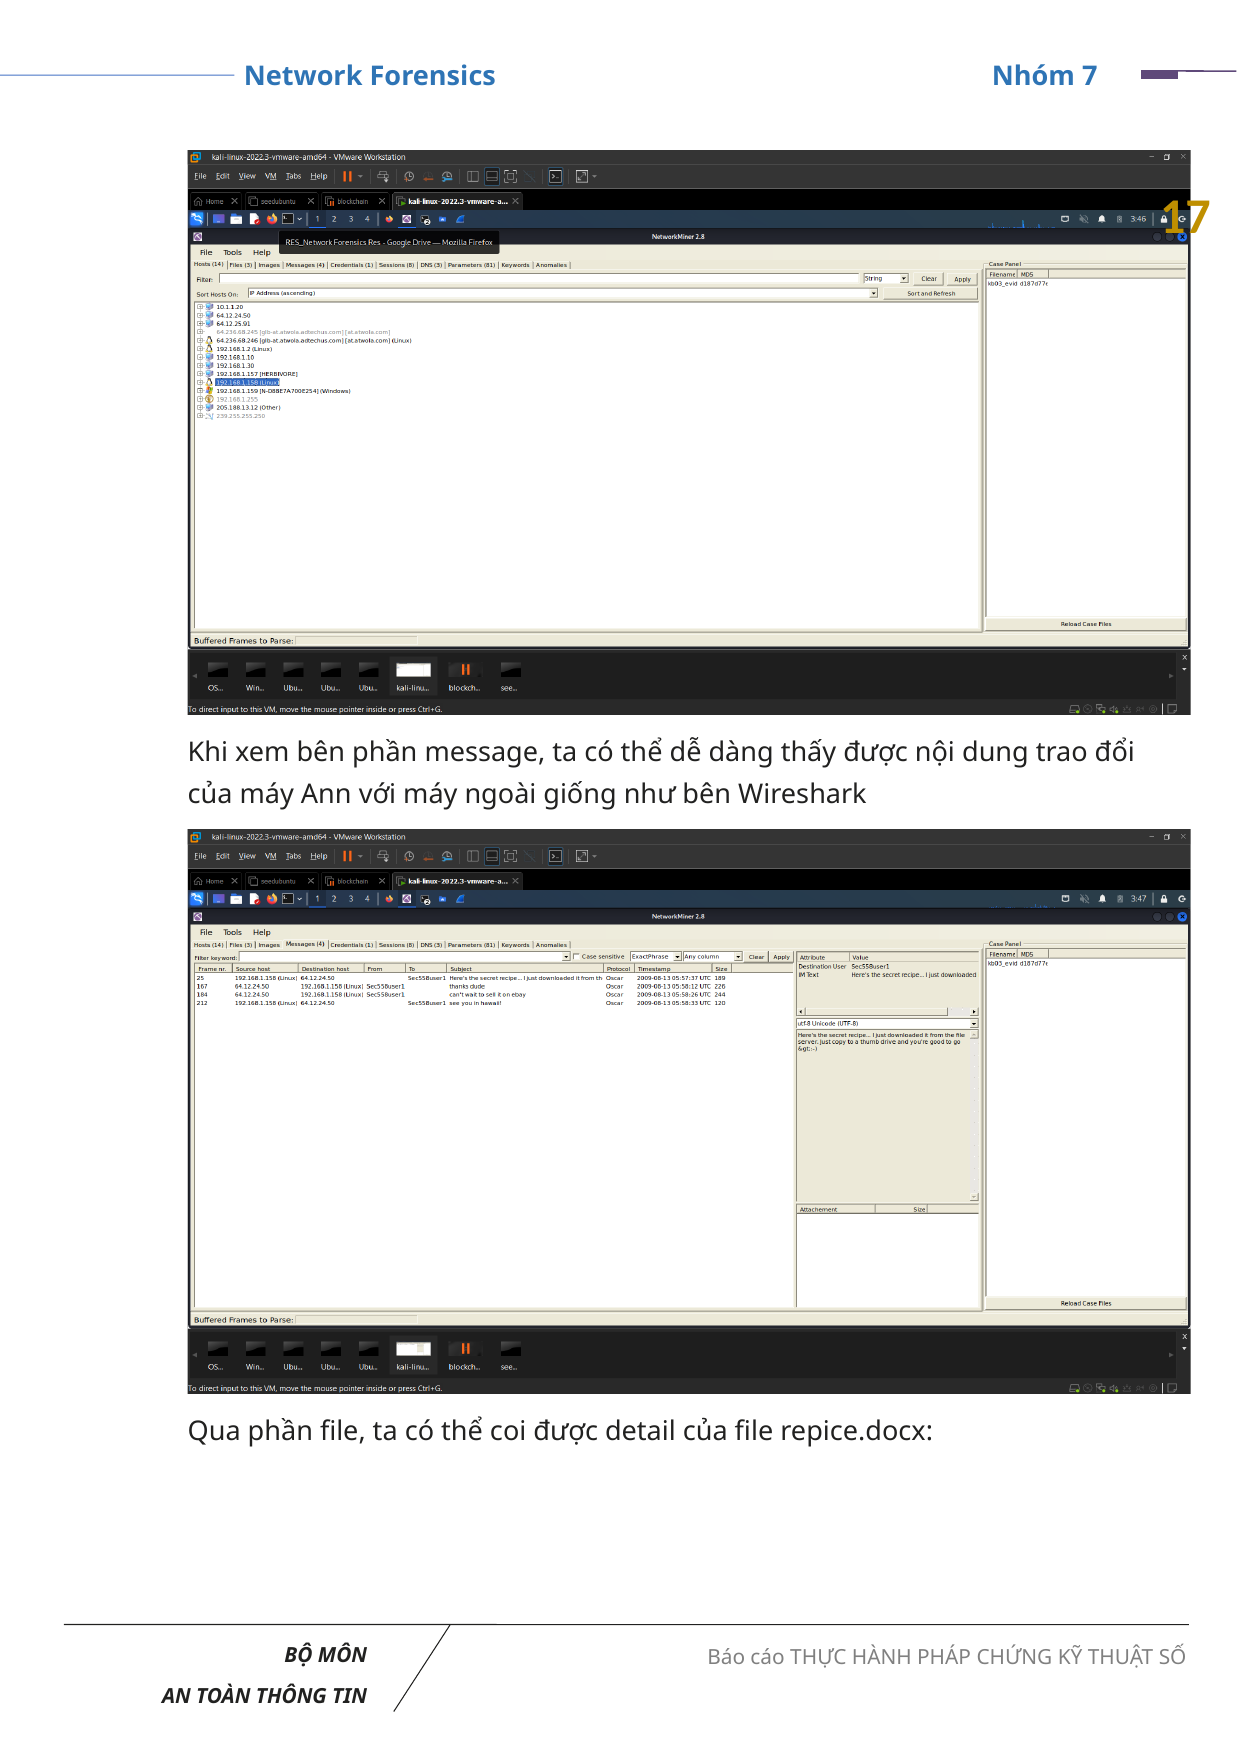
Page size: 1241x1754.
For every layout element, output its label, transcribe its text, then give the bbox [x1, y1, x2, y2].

picture [187, 829, 1191, 1394]
text Qua phần file, ta có thể coi được detail của file repice.docx: [187, 1412, 1153, 1449]
picture [187, 150, 1191, 715]
text Khi xem bên phần message, ta có thể dễ dàng thấy được nội dung trao đổi của máy Ann với máy ngoài giống như bên Wireshark [187, 732, 1153, 812]
